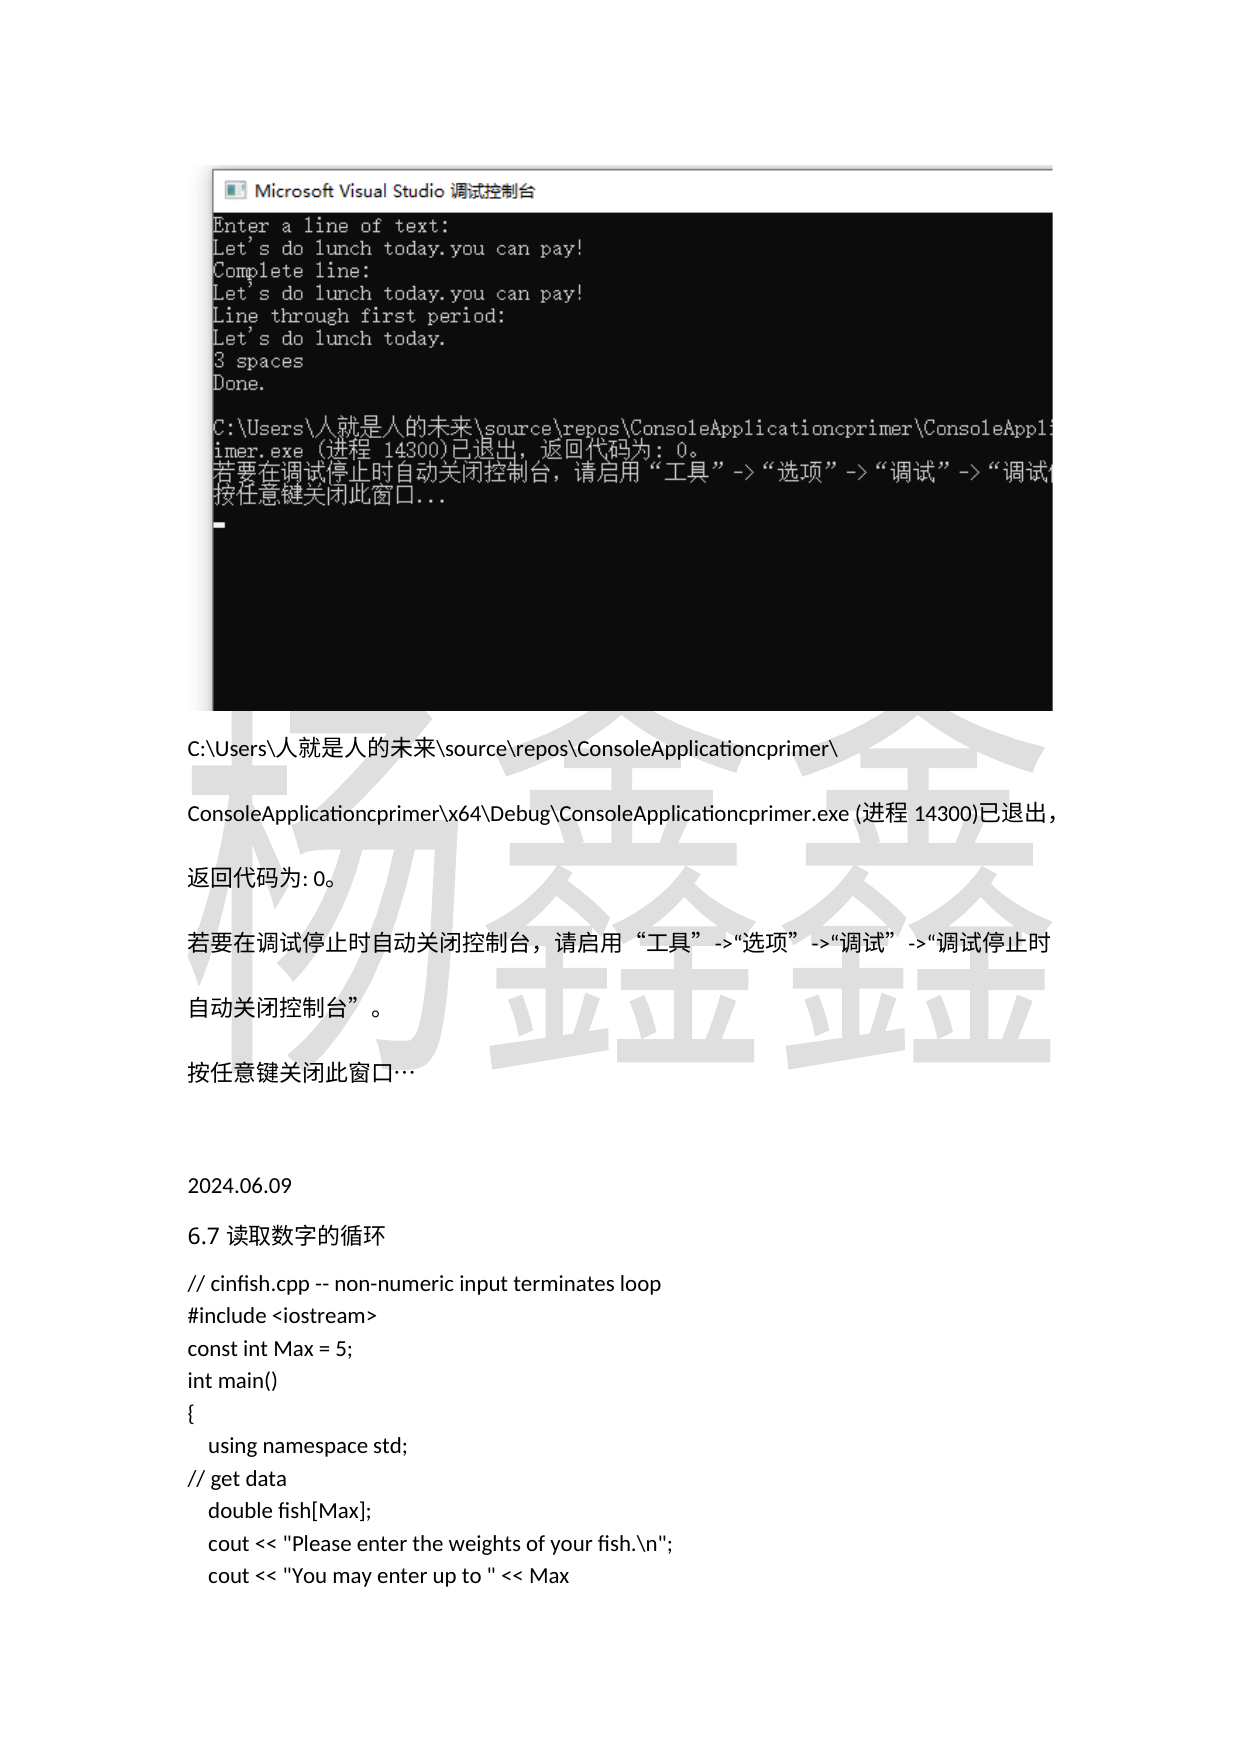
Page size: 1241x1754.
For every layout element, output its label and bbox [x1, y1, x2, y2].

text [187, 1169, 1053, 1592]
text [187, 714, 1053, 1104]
picture [187, 165, 1053, 711]
